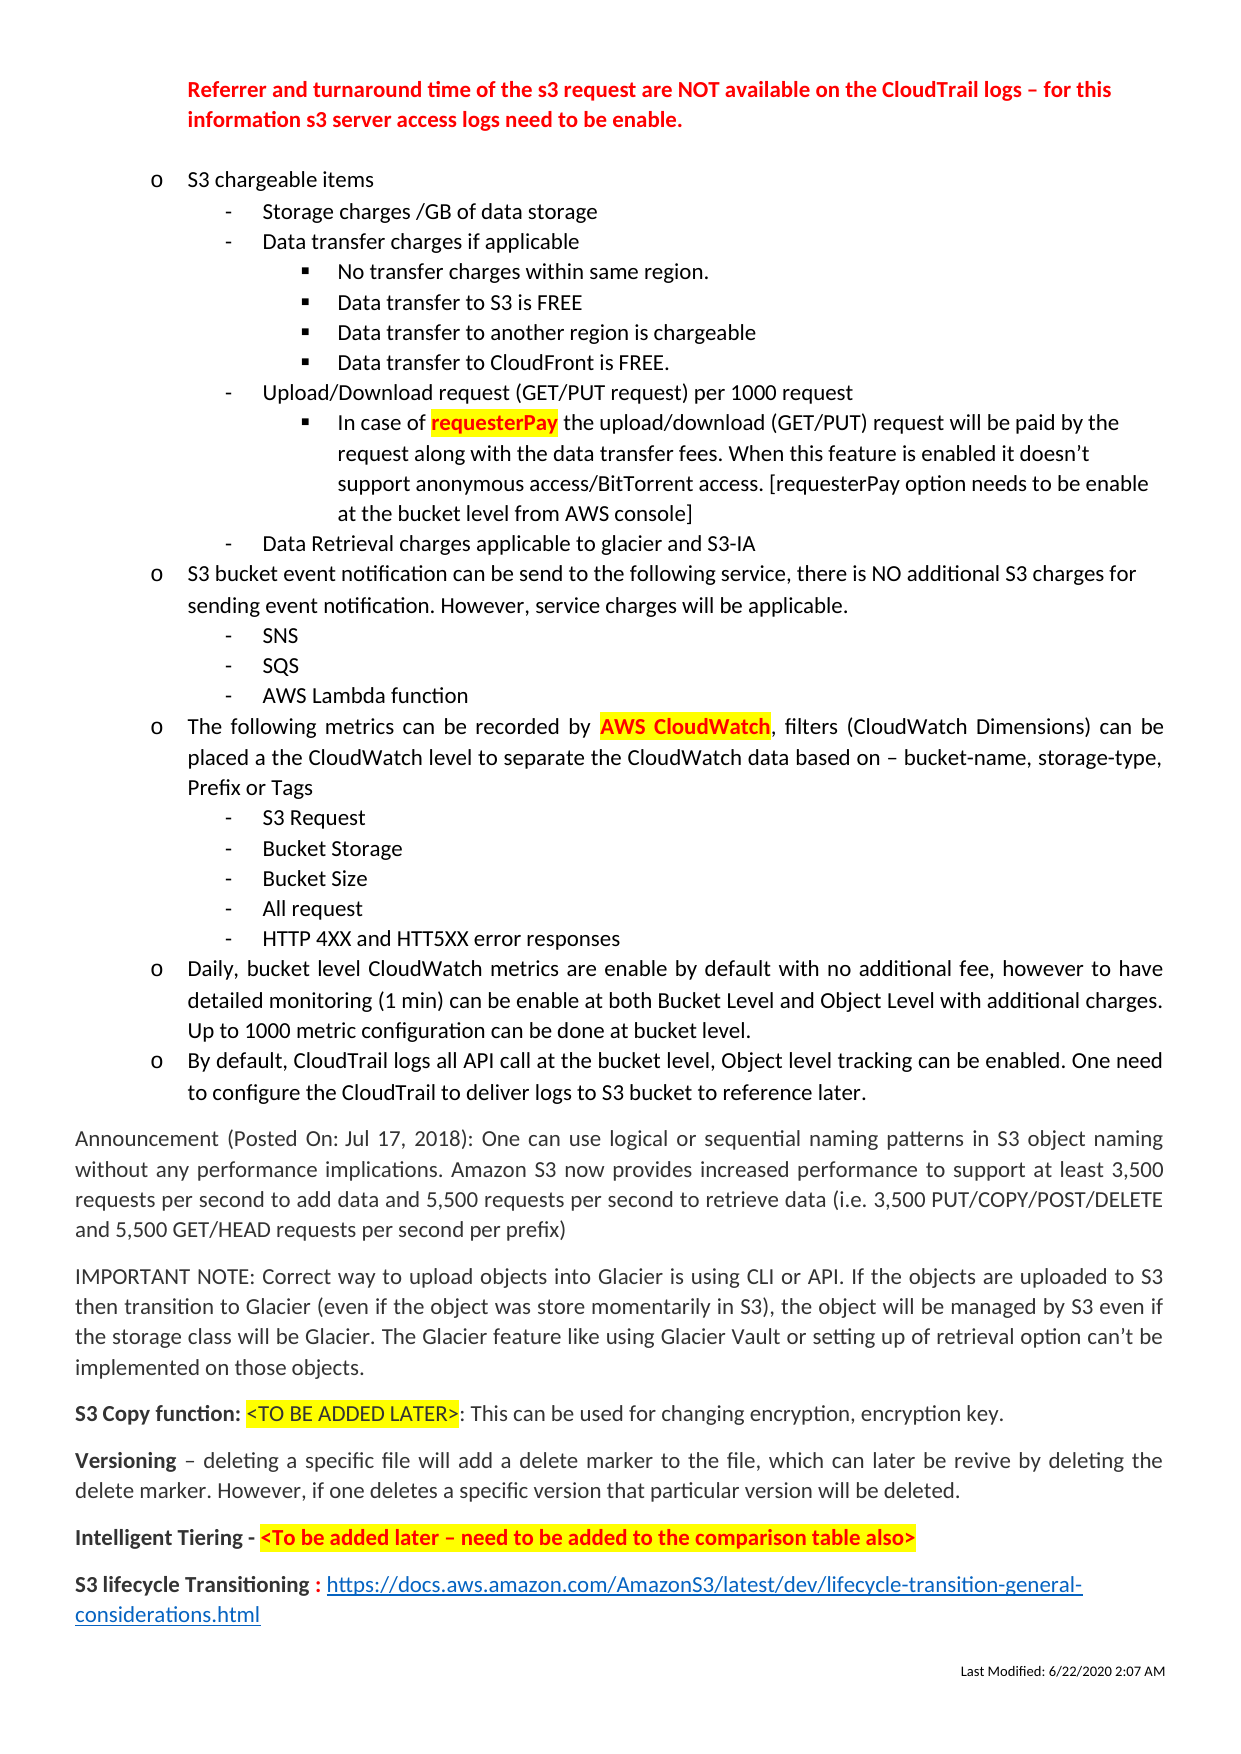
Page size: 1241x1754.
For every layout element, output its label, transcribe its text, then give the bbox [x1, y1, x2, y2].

list AWS Lambda function [225, 682, 1165, 709]
text Announcement (Posted On: Jul 17, 2018): One can use logical or sequential naming patterns in S3 object naming without any performance implications. Amazon S3 now provides increased performance to support at least 3,500 requests per second to add data and 5,500 requests per second to retrieve data (i.e. 3,500 PUT/COPY/POST/DELETE and 5,500 GET/HEAD requests per second per prefix) [75, 1124, 1165, 1243]
list SNS [225, 621, 1165, 649]
list SQS [225, 651, 1165, 679]
list Data transfer to S3 is FREE [300, 288, 1165, 316]
list Data transfer to another region is chargeable [300, 318, 1165, 346]
list S3 bucket event notification can be send to the following service, there is NO additional S3 charges for sending event notification. However, service charges will be applicable. [150, 559, 1165, 619]
list Data Retrieval charges applicable to glacier and S3-IA [225, 529, 1165, 557]
list S3 chargeable items [150, 166, 1165, 195]
list In case of requesterPay the upload/download (GET/PUT) request will be paid by the request along with the data transfer fees. When this feature is enabled it doesn’t support anonymous access/BitTorrent access. [requesterPay option needs to be enable at the bucket level from AWS console] [300, 408, 1165, 527]
list Bucket Size [225, 864, 1165, 892]
list By default, CloudTrail logs all API call at the bucket level, Object level tracking can be enabled. One need to configure the CloudTrail to deliver logs to S3 bucket to reference later. [150, 1046, 1165, 1106]
list The following metrics can be recorded by AWS CloudWatch, filters (CloudWatch Dimensions) can be placed a the CloudWatch level to separate the CloudWatch data based on – bucket-name, storage-type, Prefix or Tags [150, 712, 1165, 801]
list Bucket Storage [225, 834, 1165, 862]
list HTTP 4XX and HTT5XX error responses [225, 924, 1165, 952]
list Upload/Download request (GET/PUT request) per 1000 request [225, 378, 1165, 406]
list S3 Request [225, 803, 1165, 832]
list Referrer and turnaround time of the s3 request are NOT available on the CloudTrail logs – for this information s3 server access logs need to be enable. [187, 75, 1165, 133]
text Intelligent Tiering - <To be added later – need to be added to the comparison table also> [75, 1523, 1165, 1552]
list Data transfer charges if applicable [225, 227, 1165, 255]
text IMPORTANT NOTE: Correct way to upload objects into Glacier is using CLI or API. If the objects are uploaded to S3 then transition to Glacier (even if the object was store momentarily in S3), the object will be managed by S3 even if the storage class will be Glacier. The Glacier feature like using Glacier Vault or setting up of retrieval option can’t be implemented on those objects. [75, 1262, 1165, 1381]
list Storage charges /GB of data storage [225, 197, 1165, 225]
list All request [225, 894, 1165, 922]
text S3 Copy function: <TO BE ADDED LATER>: This can be used for changing encryption, encryption key. [75, 1399, 1165, 1428]
list Data transfer to CloudFront is FREE. [300, 348, 1165, 376]
text S3 lifecycle Transitioning : https://docs.aws.amazon.com/AmazonS3/latest/dev/lifecycle-transition-general-considerations.html [75, 1570, 1165, 1629]
list Daily, bucket level CloudWatch metrics are enable by default with no additional fee, however to have detailed monitoring (1 min) can be enable at both Bucket Level and Object Level with additional charges. Up to 1000 metric configuration can be done at bucket level. [150, 954, 1165, 1044]
text Versioning – deleting a specific file will add a delete marker to the file, which can later be revive by deleting the delete marker. However, if one deletes a specific version that particular version will be deleted. [75, 1446, 1165, 1505]
list No transfer charges within same region. [300, 257, 1165, 286]
